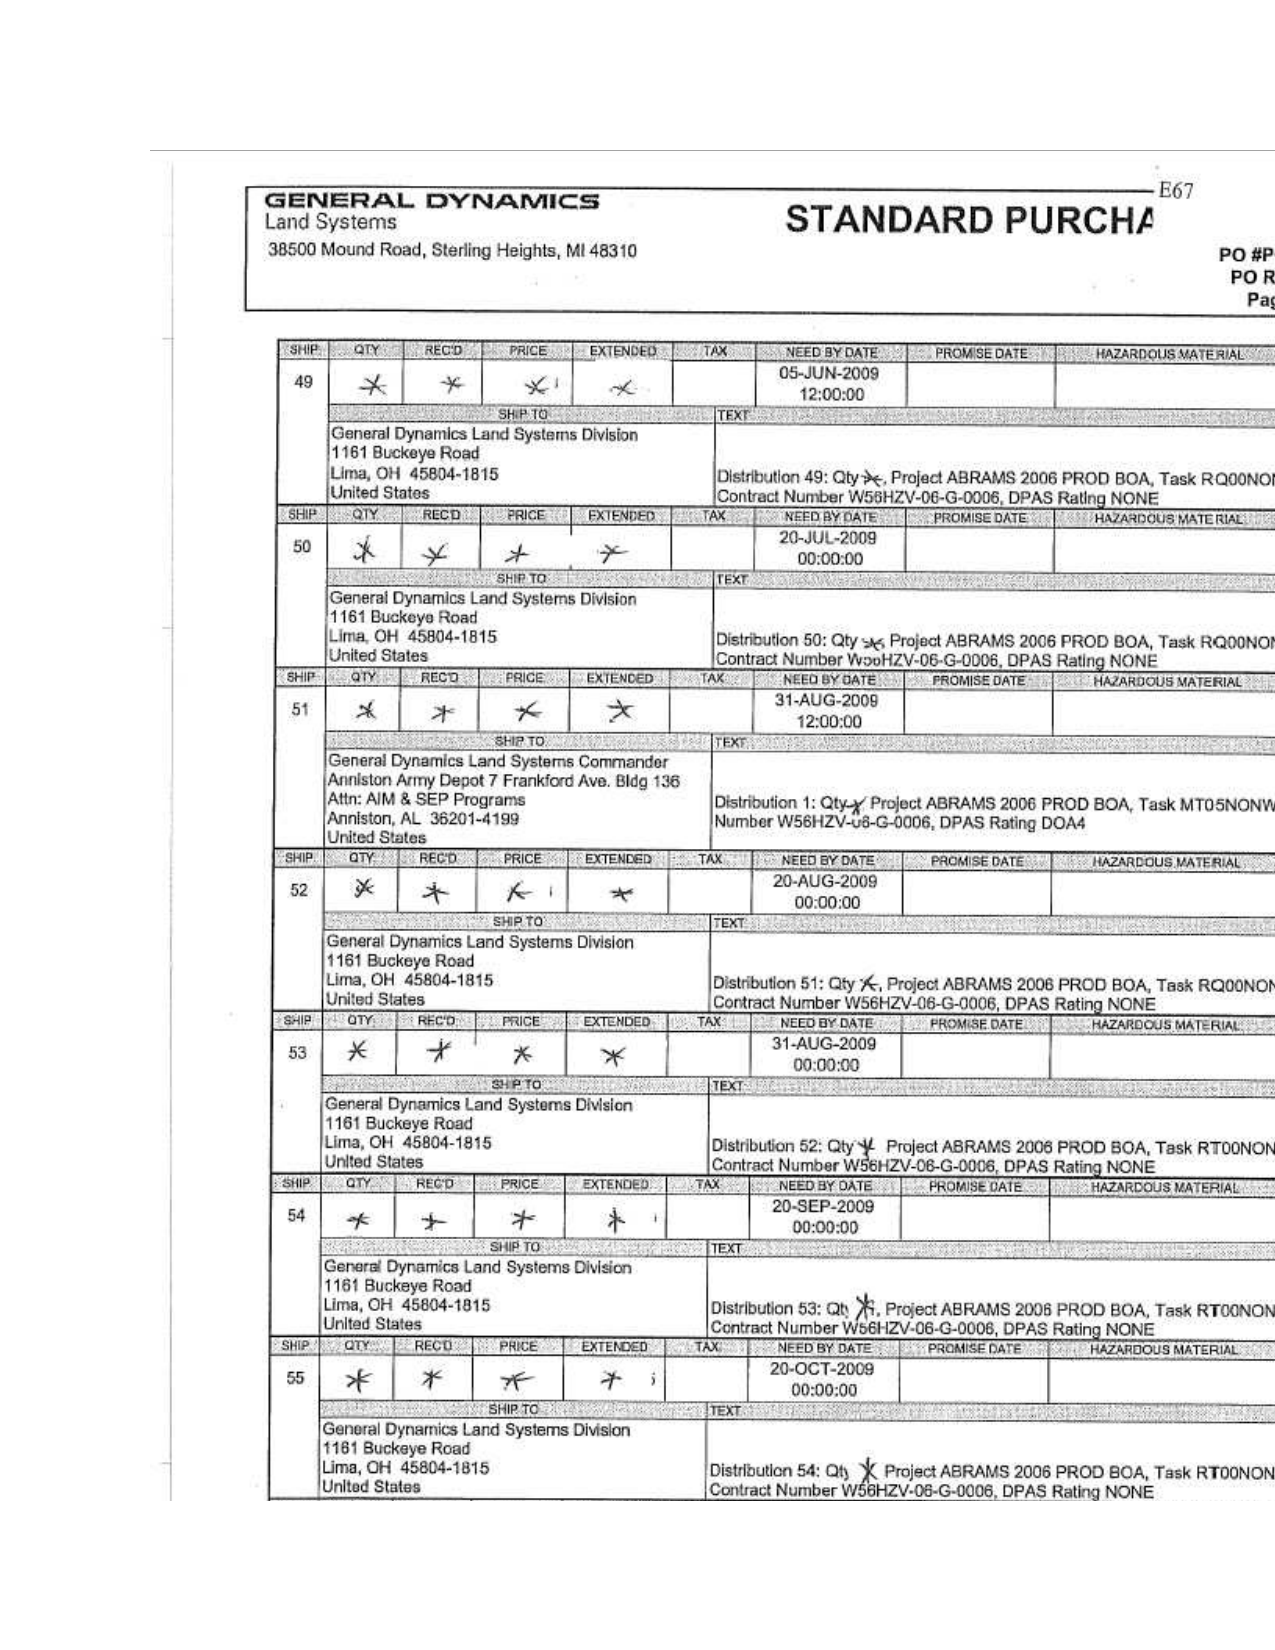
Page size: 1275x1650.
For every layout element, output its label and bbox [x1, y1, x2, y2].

picture [150, 150, 1275, 1501]
